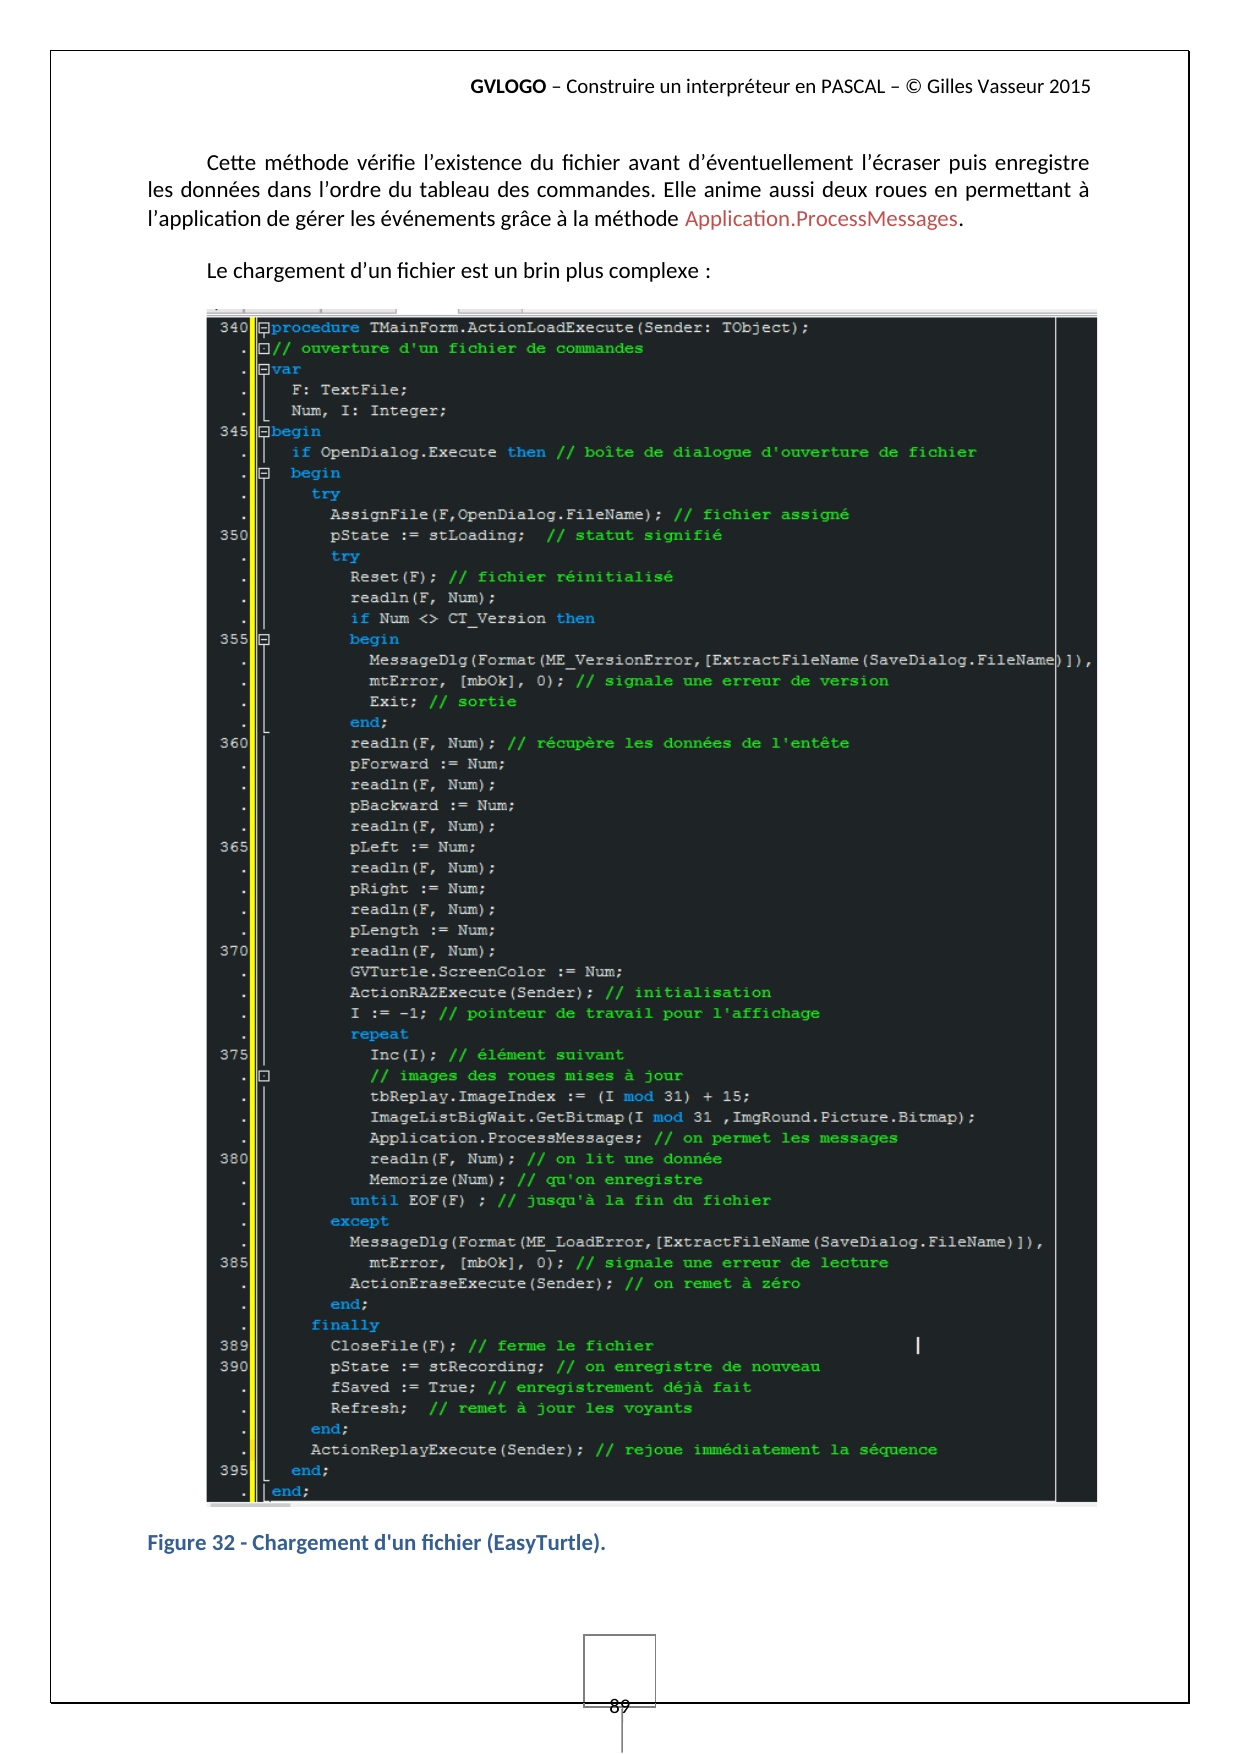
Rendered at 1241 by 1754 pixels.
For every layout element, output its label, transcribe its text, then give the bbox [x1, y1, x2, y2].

picture [206, 309, 1098, 1507]
text Cette méthode vérifie l’existence du fichier avant d’éventuellement l’écraser puis enregistre les données dans l’ordre du tableau des commandes. Elle anime aussi deux roues en permettant à l’application de gérer les événements grâce à la méthode Application.ProcessMessages. [147, 148, 1092, 232]
text Le chargement d’un fichier est un brin plus complexe : [147, 257, 1092, 285]
